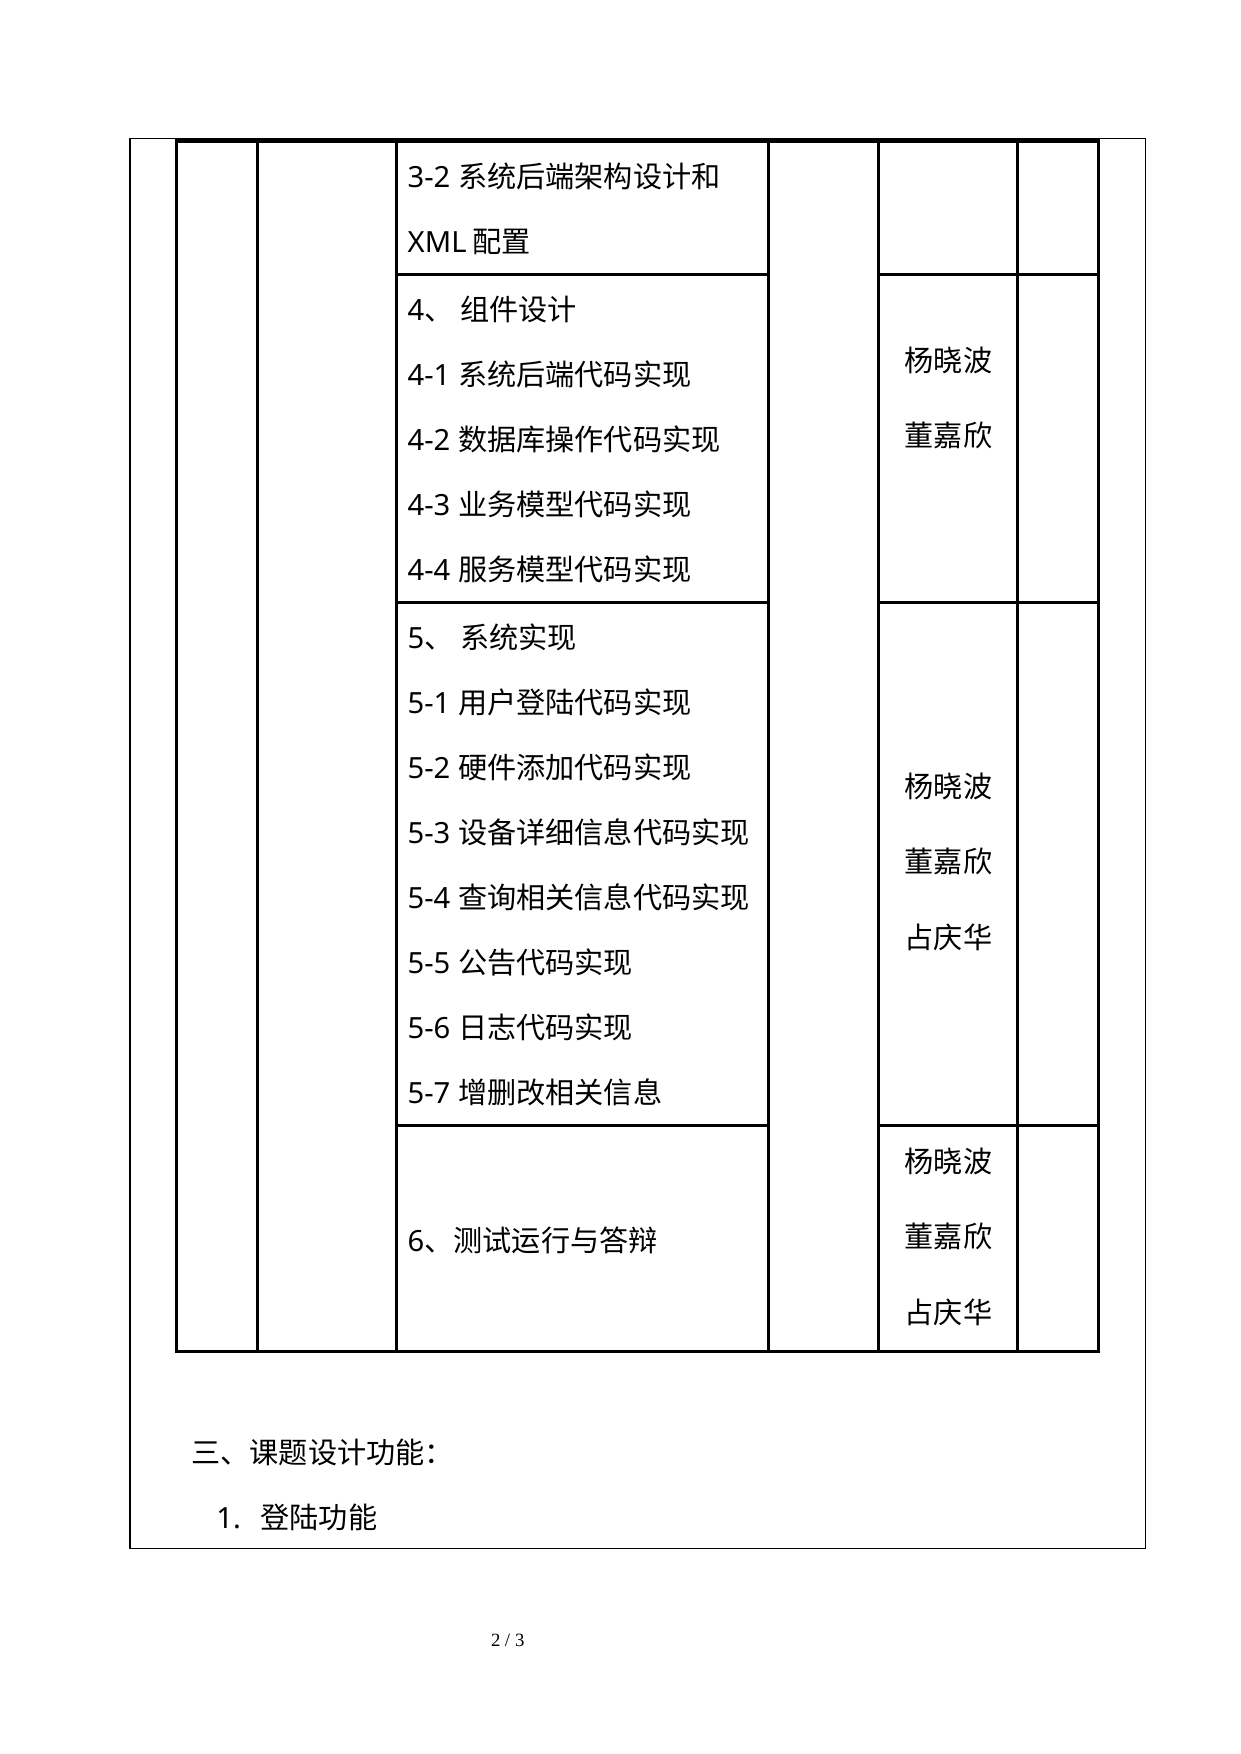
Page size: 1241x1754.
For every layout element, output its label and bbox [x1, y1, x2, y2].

table_header [131, 139, 1145, 1548]
